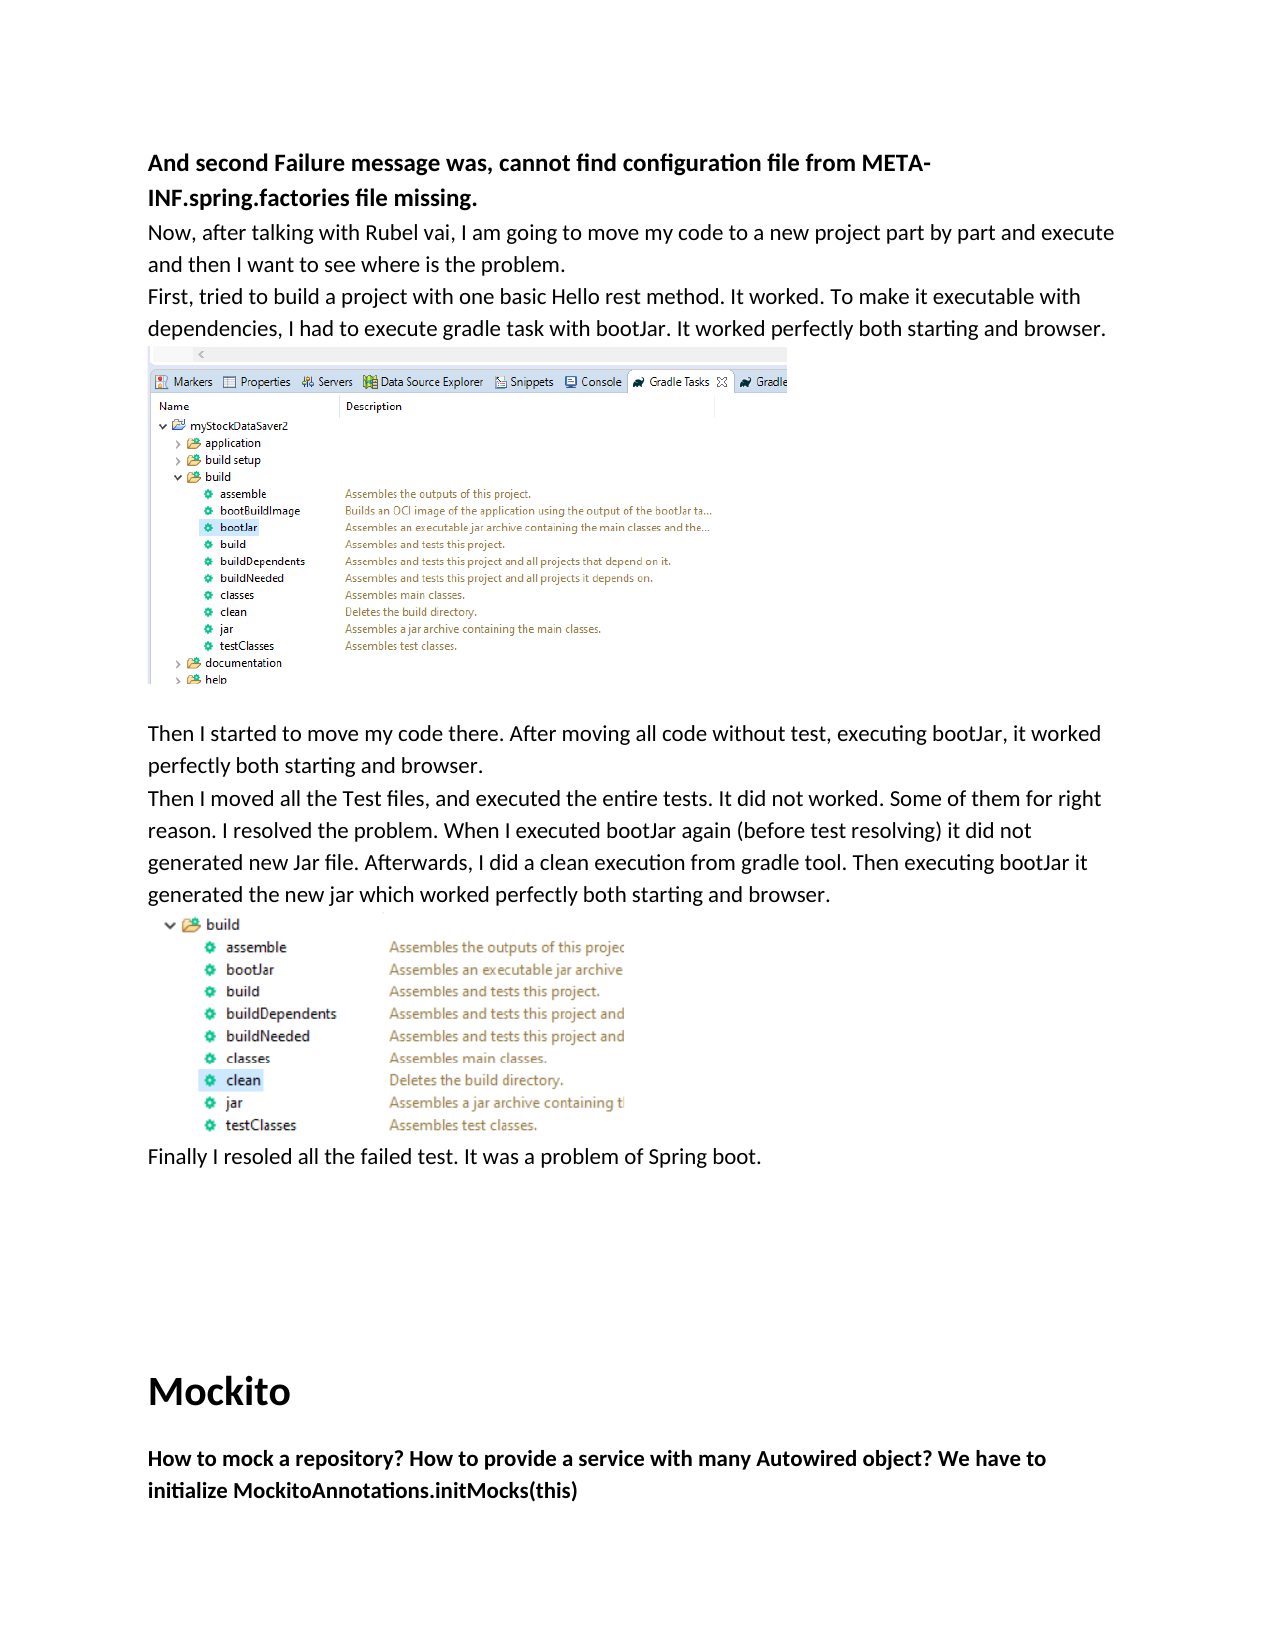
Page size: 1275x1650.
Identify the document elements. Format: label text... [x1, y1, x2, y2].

text Mockito [148, 1365, 1127, 1416]
text Now, after talking with Rubel vai, I am going to move my code to a new project part by part and execute and then I want to see where is the problem. [148, 218, 1127, 278]
text Finally I resoled all the failed test. It was a problem of Spring boot. [148, 1142, 1127, 1170]
text First, tried to build a project with one basic Hello rest method. It worked. To make it executable with dependencies, I had to execute gradle task with bootJar. It worked perfectly both starting and browser. [148, 282, 1127, 342]
picture [147, 346, 787, 684]
text And second Failure message was, cannot find configuration file from META-INF.spring.factories file missing. [148, 148, 1127, 213]
text How to mock a repository? How to provide a service with many Autowired object? We have to initialize MockitoAnnotations.initMocks(this) [148, 1444, 1127, 1504]
text Then I started to move my code there. After moving all code without test, executing bootJar, it worked perfectly both starting and browser. [148, 719, 1127, 780]
picture [147, 912, 625, 1138]
text Then I moved all the Test files, and executed the entire tests. It did not worked. Some of them for right reason. I resolved the problem. When I executed bootJar again (before test resolving) it did not generated new Jar file. Afterwards, I did a clean execution from gradle tool. Then executing bootJar it generated the new jar which worked perfectly both starting and browser. [148, 784, 1127, 908]
